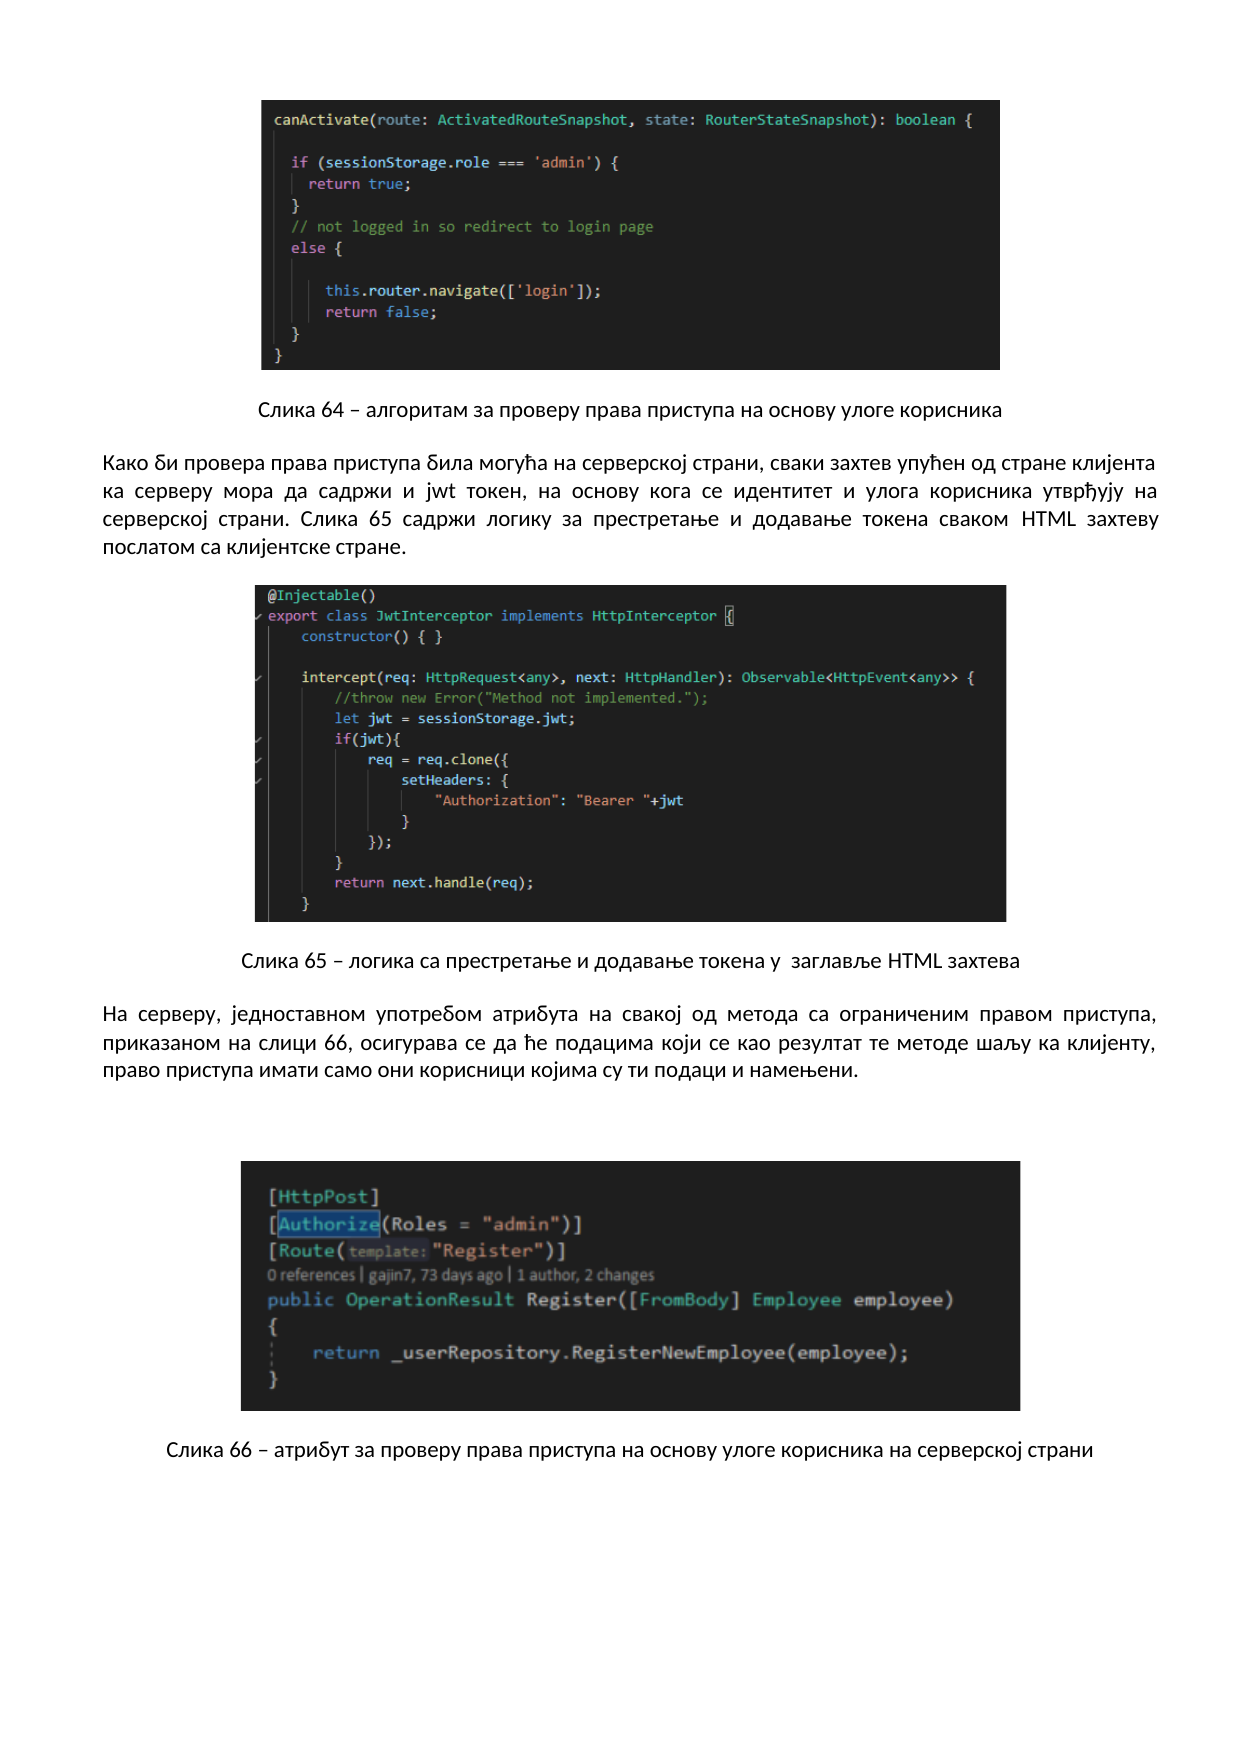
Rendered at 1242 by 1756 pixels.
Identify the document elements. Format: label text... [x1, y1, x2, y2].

text Како би провера права приступа била могућа на серверској страни, сваки захтев упућен од стране клијента ка серверу мора да садржи и jwt токен, на основу кога се идентитет и улога корисника утврђују на серверској страни. Слика 65 садржи логику за престретање и додавање токена сваком HTML захтеву послатом са клијентске стране. [102, 448, 1159, 560]
text Слика 65 – логика са престретање и додавање токена у заглавље HTML захтева [102, 947, 1159, 974]
picture [240, 1161, 1021, 1411]
text Слика 64 – алгоритам за проверу права приступа на основу улоге корисника [102, 395, 1159, 423]
text На серверу, једноставном употребом атрибута на свакој од метода са ограниченим правом приступа, приказаном на слици 66, осигурава се да ће подацима који се као резултат те методе шаљу ка клијенту, право приступа имати само они корисници којима су ти подаци и намењени. [102, 999, 1159, 1084]
picture [254, 585, 1007, 922]
picture [261, 100, 1000, 370]
text Слика 66 – атрибут за проверу права приступа на основу улоге корисника на серверској страни [102, 1435, 1159, 1463]
